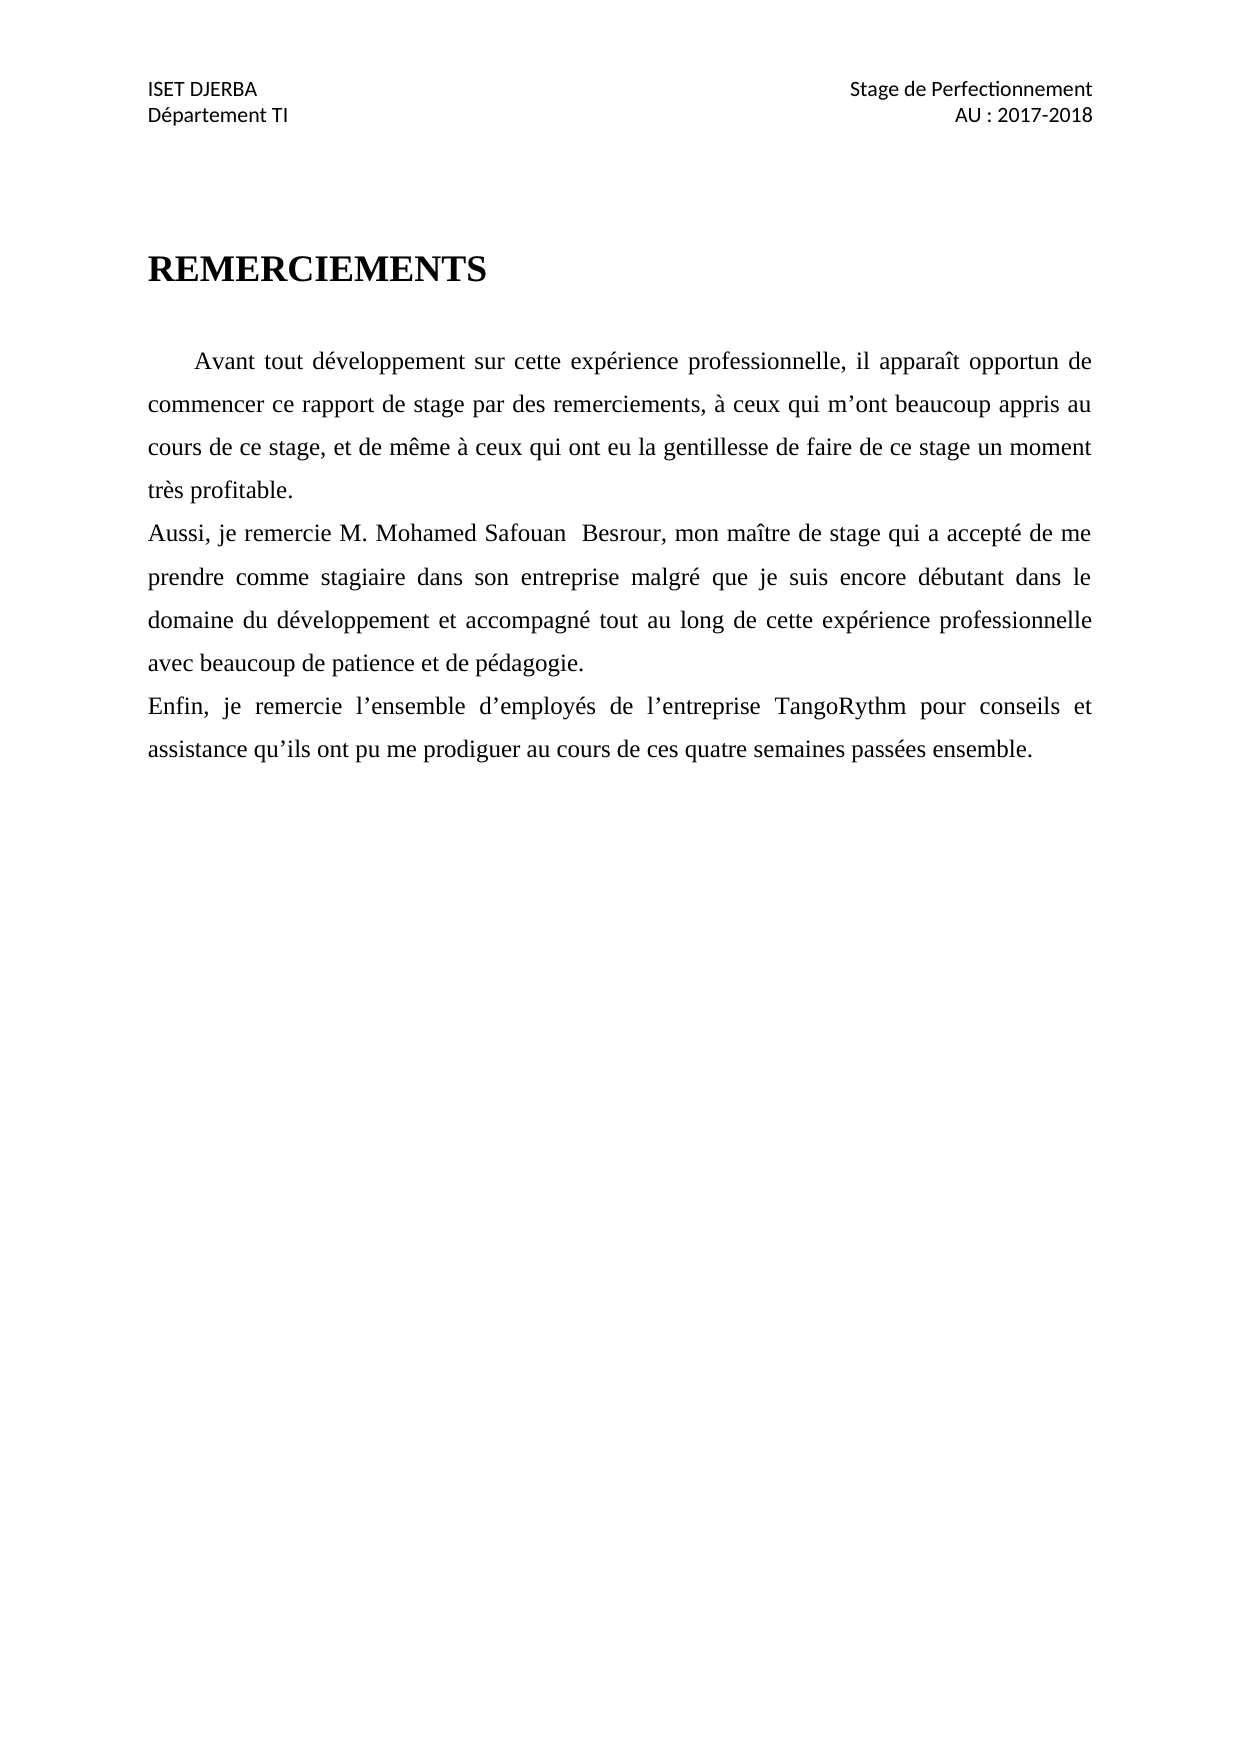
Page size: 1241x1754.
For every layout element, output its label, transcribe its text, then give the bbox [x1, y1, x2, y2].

text REMERCIEMENTS [148, 247, 1093, 290]
text Avant tout développement sur cette expérience professionnelle, il apparaît opportun de commencer ce rapport de stage par des remerciements, à ceux qui m’ont beaucoup appris au cours de ce stage, et de même à ceux qui ont eu la gentillesse de faire de ce stage un moment très profitable. [148, 346, 1093, 504]
text Enfin, je remercie l’ensemble d’employés de l’entreprise TangoRythm pour conseils et assistance qu’ils ont pu me prodiguer au cours de ces quatre semaines passées ensemble. [148, 691, 1093, 763]
text Aussi, je remercie M. Mohamed Safouan Besrour, mon maître de stage qui a accepté de me prendre comme stagiaire dans son entreprise malgré que je suis encore débutant dans le domaine du développement et accompagné tout au long de cette expérience professionnelle avec beaucoup de patience et de pédagogie. [148, 518, 1093, 677]
